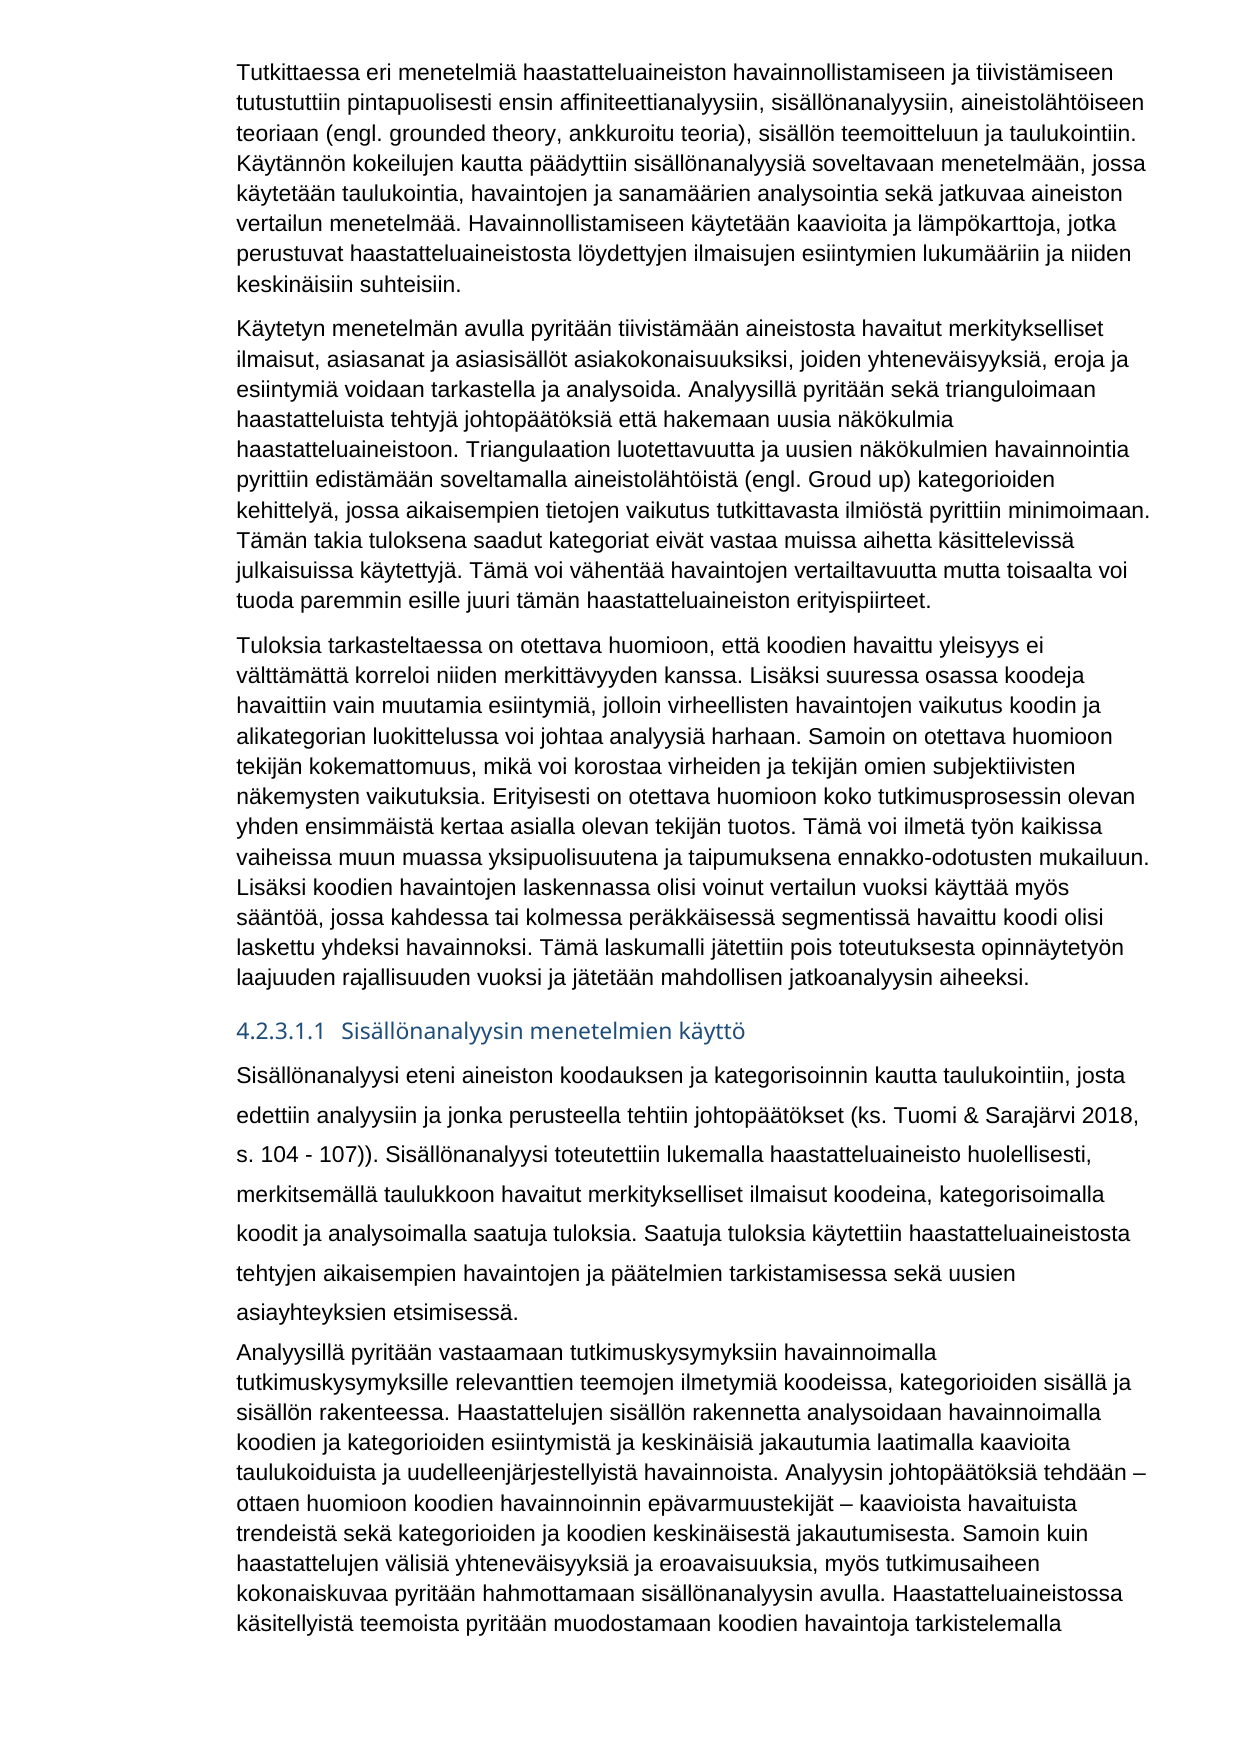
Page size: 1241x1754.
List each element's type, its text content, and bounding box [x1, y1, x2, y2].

text Tutkittaessa eri menetelmiä haastatteluaineiston havainnollistamiseen ja tiivistämiseen tutustuttiin pintapuolisesti ensin affiniteettianalyysiin, sisällönanalyysiin, aineistolähtöiseen teoriaan (engl. grounded theory, ankkuroitu teoria), sisällön teemoitteluun ja taulukointiin. Käytännön kokeilujen kautta päädyttiin sisällönanalyysiä soveltavaan menetelmään, jossa käytetään taulukointia, havaintojen ja sanamäärien analysointia sekä jatkuvaa aineiston vertailun menetelmää. Havainnollistamiseen käytetään kaavioita ja lämpökarttoja, jotka perustuvat haastatteluaineistosta löydettyjen ilmaisujen esiintymien lukumääriin ja niiden keskinäisiin suhteisiin. [236, 59, 1152, 297]
text Käytetyn menetelmän avulla pyritään tiivistämään aineistosta havaitut merkitykselliset ilmaisut, asiasanat ja asiasisällöt asiakokonaisuuksiksi, joiden yhteneväisyyksiä, eroja ja esiintymiä voidaan tarkastella ja analysoida. Analyysillä pyritään sekä trianguloimaan haastatteluista tehtyjä johtopäätöksiä että hakemaan uusia näkökulmia haastatteluaineistoon. Triangulaation luotettavuutta ja uusien näkökulmien havainnointia pyrittiin edistämään soveltamalla aineistolähtöistä (engl. Groud up) kategorioiden kehittelyä, jossa aikaisempien tietojen vaikutus tutkittavasta ilmiöstä pyrittiin minimoimaan. Tämän takia tuloksena saadut kategoriat eivät vastaa muissa aihetta käsittelevissä julkaisuissa käytettyjä. Tämä voi vähentää havaintojen vertailtavuutta mutta toisaalta voi tuoda paremmin esille juuri tämän haastatteluaineiston erityispiirteet. [236, 315, 1152, 613]
text Tuloksia tarkasteltaessa on otettava huomioon, että koodien havaittu yleisyys ei välttämättä korreloi niiden merkittävyyden kanssa. Lisäksi suuressa osassa koodeja havaittiin vain muutamia esiintymiä, jolloin virheellisten havaintojen vaikutus koodin ja alikategorian luokittelussa voi johtaa analyysiä harhaan. Samoin on otettava huomioon tekijän kokemattomuus, mikä voi korostaa virheiden ja tekijän omien subjektiivisten näkemysten vaikutuksia. Erityisesti on otettava huomioon koko tutkimusprosessin olevan yhden ensimmäistä kertaa asialla olevan tekijän tuotos. Tämä voi ilmetä työn kaikissa vaiheissa muun muassa yksipuolisuutena ja taipumuksena ennakko-odotusten mukailuun. Lisäksi koodien havaintojen laskennassa olisi voinut vertailun vuoksi käyttää myös sääntöä, jossa kahdessa tai kolmessa peräkkäisessä segmentissä havaittu koodi olisi laskettu yhdeksi havainnoksi. Tämä laskumalli jätettiin pois toteutuksesta opinnäytetyön laajuuden rajallisuuden vuoksi ja jätetään mahdollisen jatkoanalyysin aiheeksi. [236, 632, 1152, 991]
subtitle Sisällönanalyysin menetelmien käyttö [236, 1015, 1152, 1047]
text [236, 1338, 1152, 1637]
